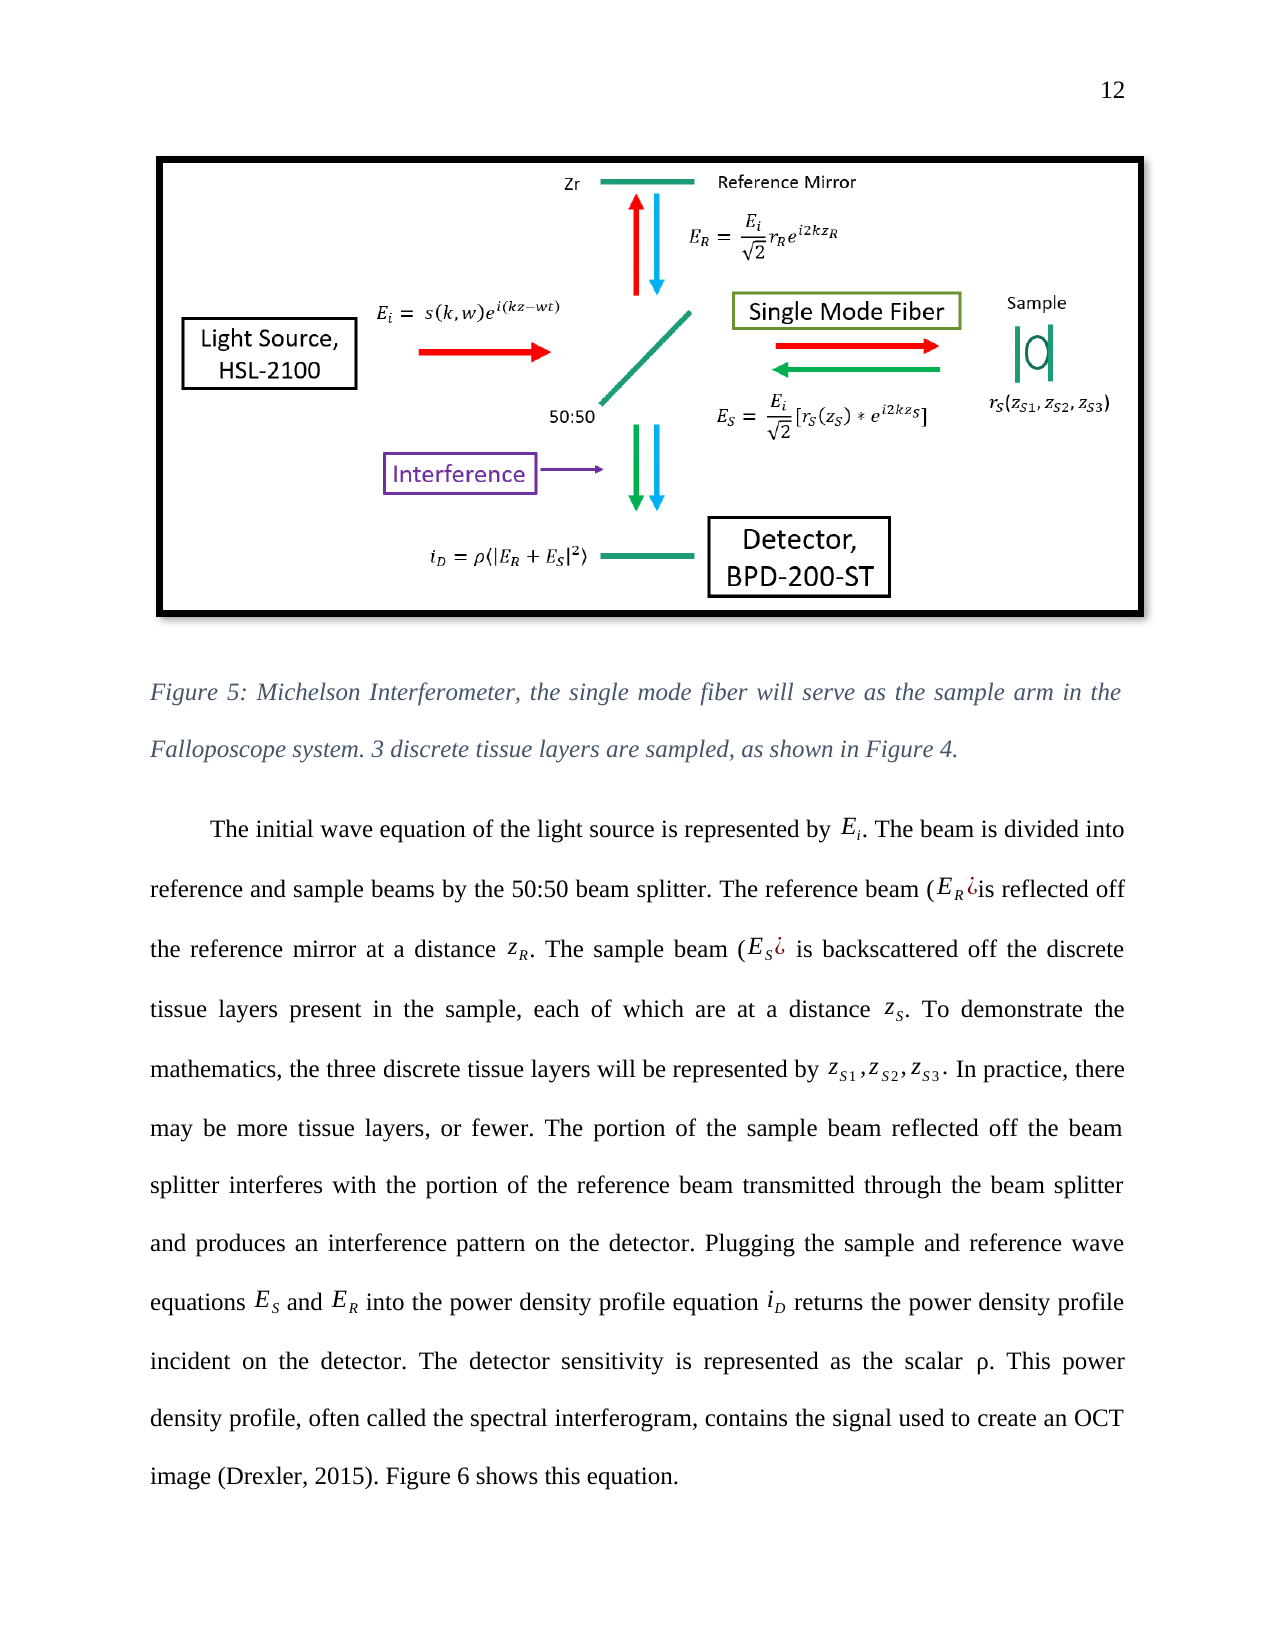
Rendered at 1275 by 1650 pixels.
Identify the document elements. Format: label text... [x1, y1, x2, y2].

text Figure 5: Michelson Interferometer, the single mode fiber will serve as the sample arm in the Falloposcope system. 3 discrete tissue layers are sampled, as shown in Figure 4. [150, 677, 1125, 763]
text The initial wave equation of the light source is represented by . The beam is divided into reference and sample beams by the 50:50 beam splitter. The reference beam (is reflected off the reference mirror at a distance . The sample beam ( is backscattered off the discrete tissue layers present in the sample, each of which are at a distance . To demonstrate the mathematics, the three discrete tissue layers will be represented by In practice, there may be more tissue layers, or fewer. The portion of the sample beam reflected off the beam splitter interferes with the portion of the reference beam transmitted through the beam splitter and produces an interference pattern on the detector. Plugging the sample and reference wave equations and into the power density profile equation returns the power density profile incident on the detector. The detector sensitivity is represented as the scalar ρ. This power density profile, often called the spectral interferogram, contains the signal used to create an OCT image . Figure 6 shows this equation. [150, 813, 1125, 1489]
picture [163, 163, 1138, 610]
